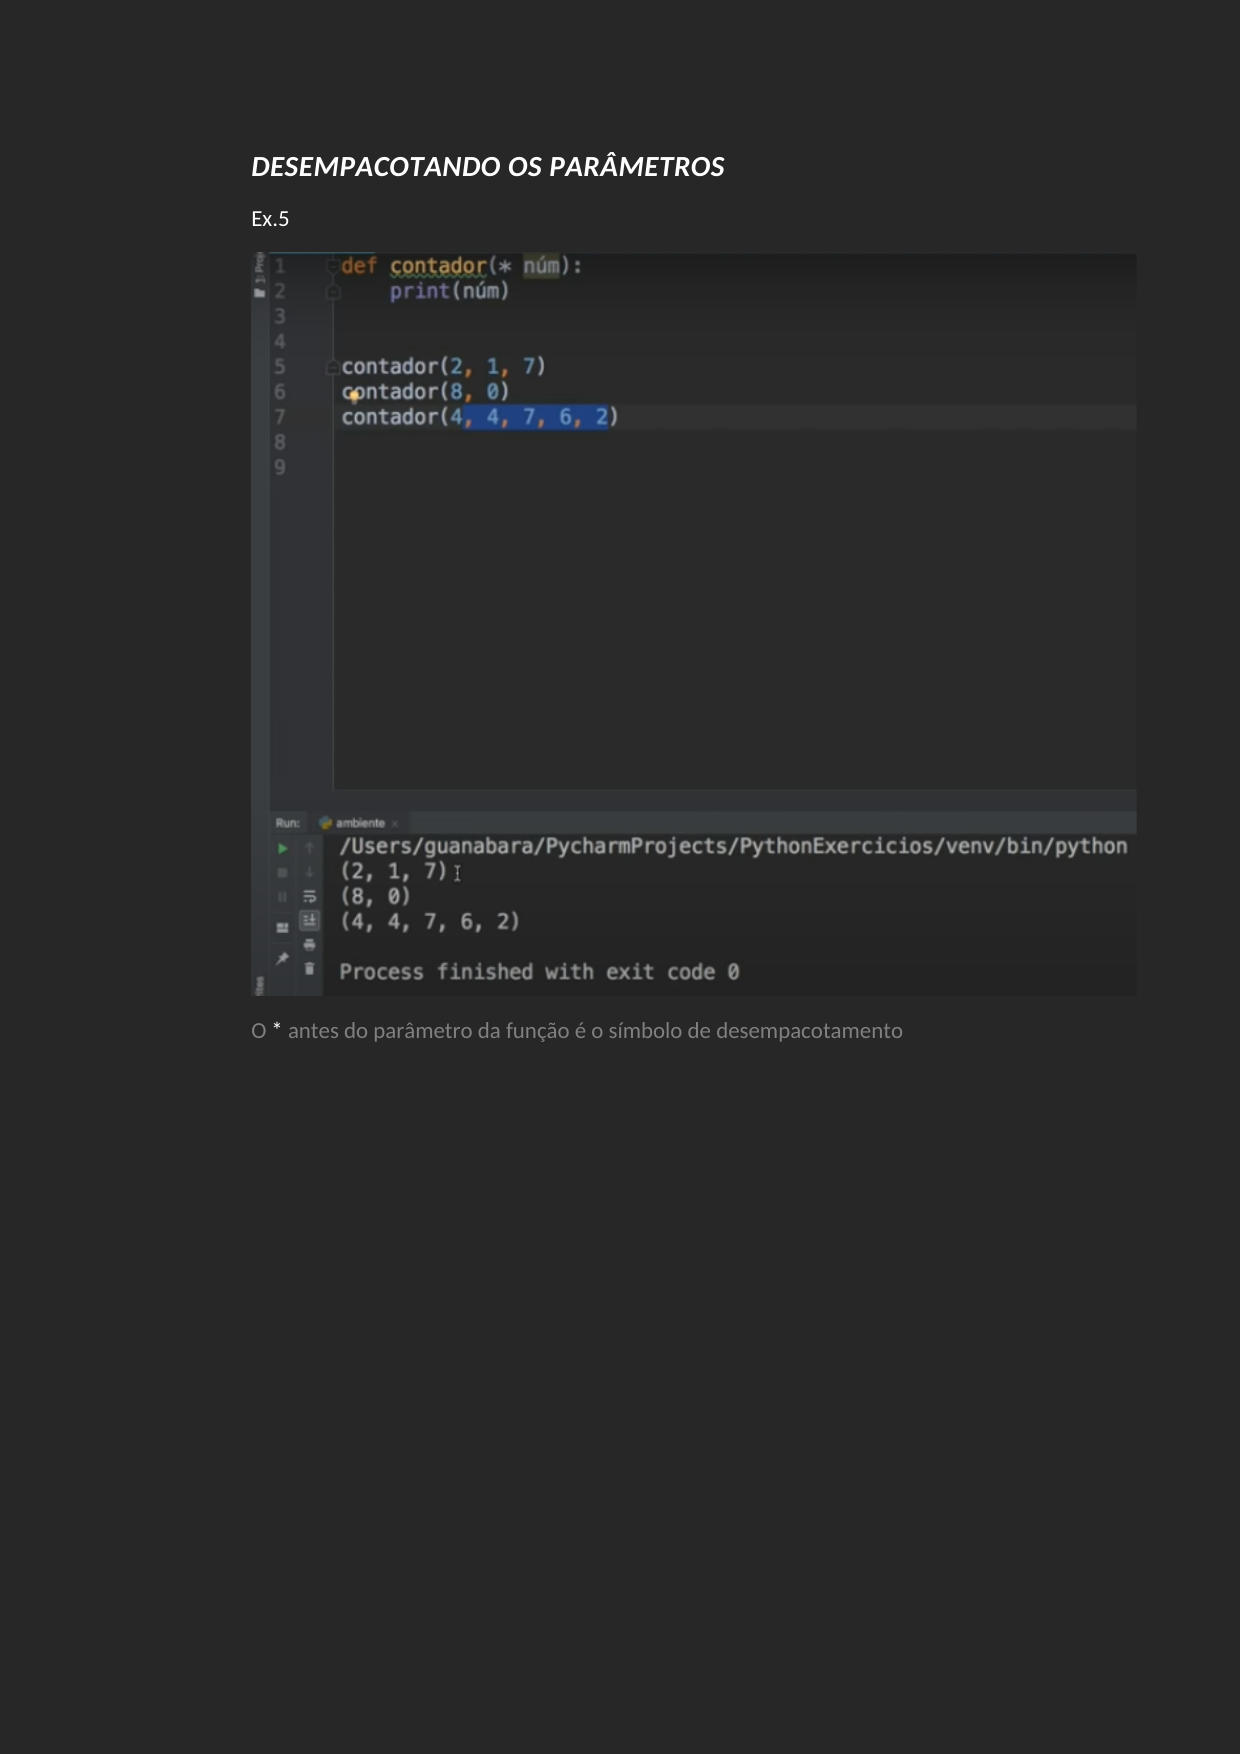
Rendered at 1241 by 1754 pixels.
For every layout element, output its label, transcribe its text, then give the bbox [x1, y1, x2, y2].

text O * antes do parâmetro da função é o símbolo de desempacotamento [251, 1016, 1063, 1044]
picture [251, 252, 1137, 996]
text DESEMPACOTANDO OS PARÂMETROS [177, 148, 1063, 183]
text Ex.5 [177, 204, 1063, 232]
